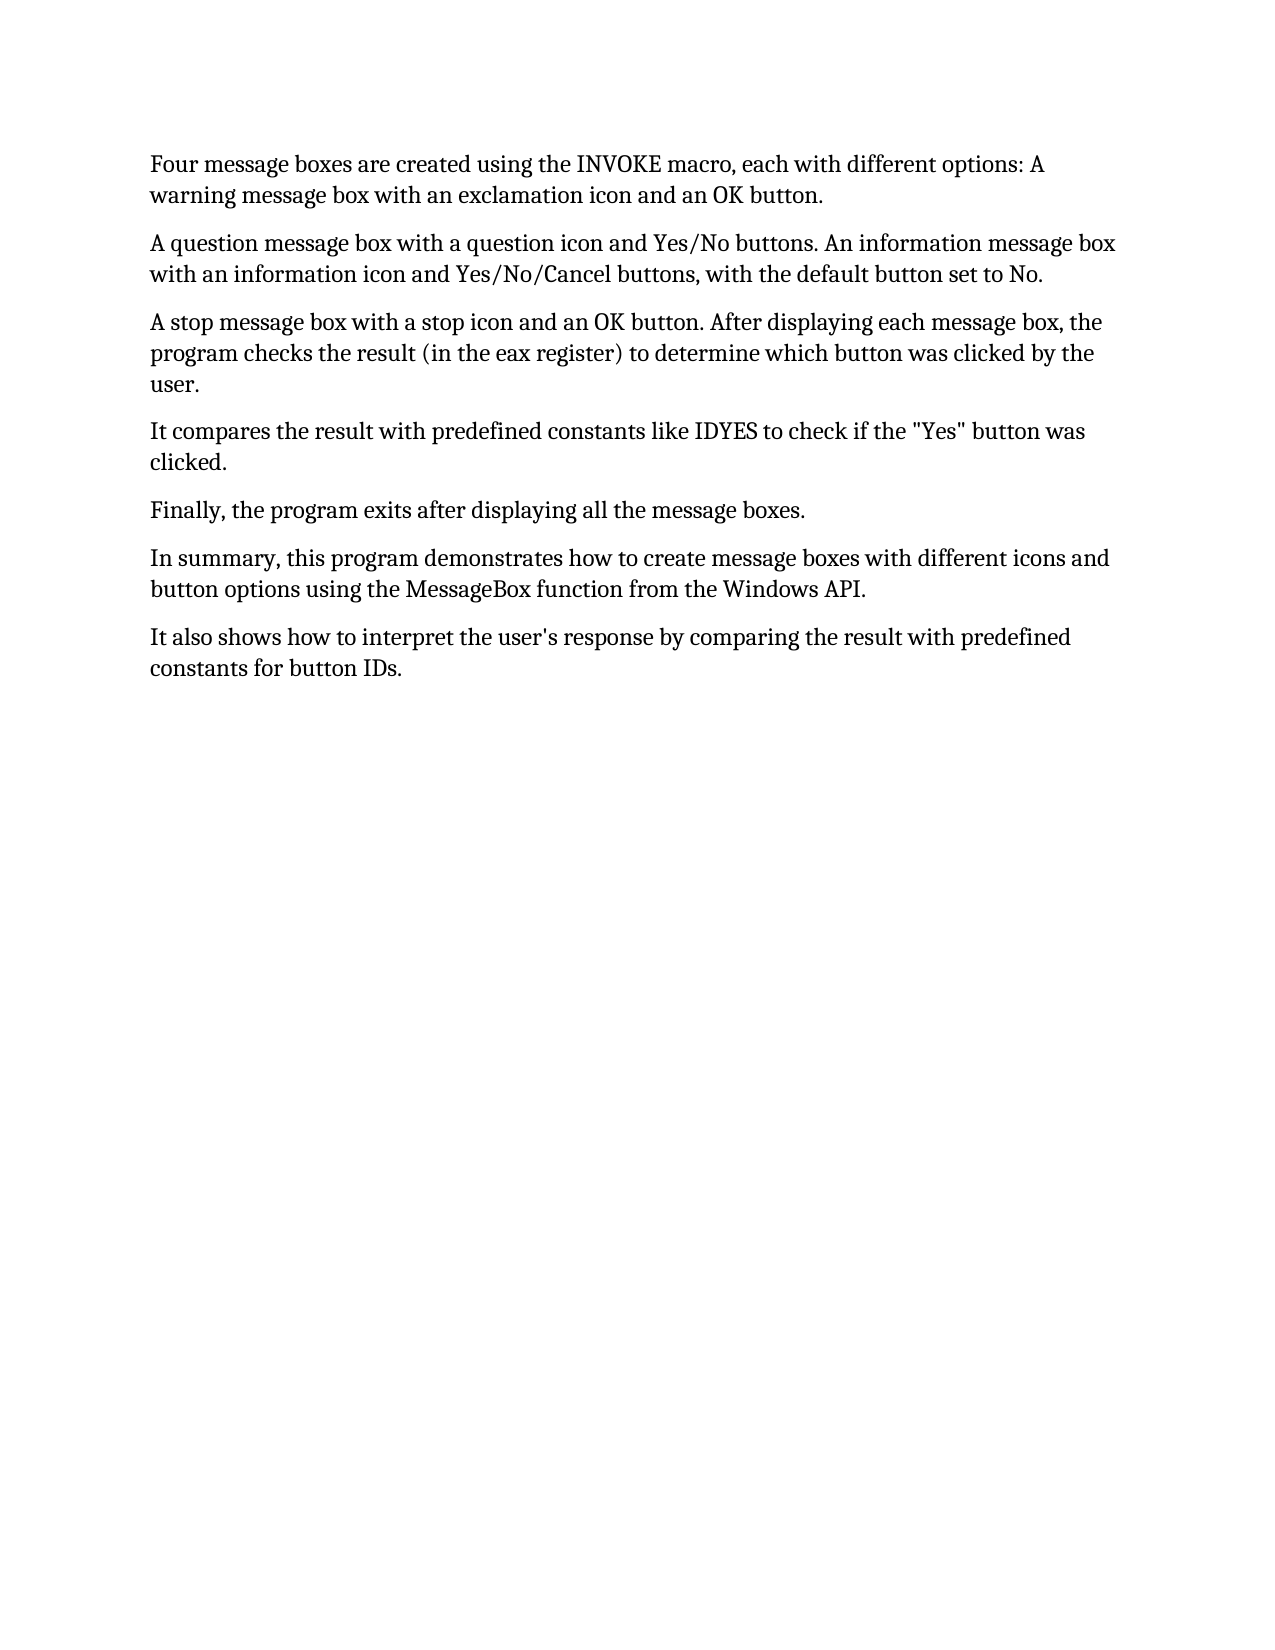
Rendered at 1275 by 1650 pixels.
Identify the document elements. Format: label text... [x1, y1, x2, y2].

text Finally, the program exits after displaying all the message boxes. [150, 496, 1125, 525]
text In summary, this program demonstrates how to create message boxes with different icons and button options using the MessageBox function from the Windows API. [150, 544, 1125, 603]
text A question message box with a question icon and Yes/No buttons. An information message box with an information icon and Yes/No/Cancel buttons, with the default button set to No. [150, 229, 1125, 288]
text Four message boxes are created using the INVOKE macro, each with different options: A warning message box with an exclamation icon and an OK button. [150, 150, 1125, 210]
text A stop message box with a stop icon and an OK button. After displaying each message box, the program checks the result (in the eax register) to determine which button was clicked by the user. [150, 307, 1125, 398]
text It compares the result with predefined constants like IDYES to check if the "Yes" button was clicked. [150, 417, 1125, 477]
text It also shows how to interpret the user's response by comparing the result with predefined constants for button IDs. [150, 622, 1125, 682]
